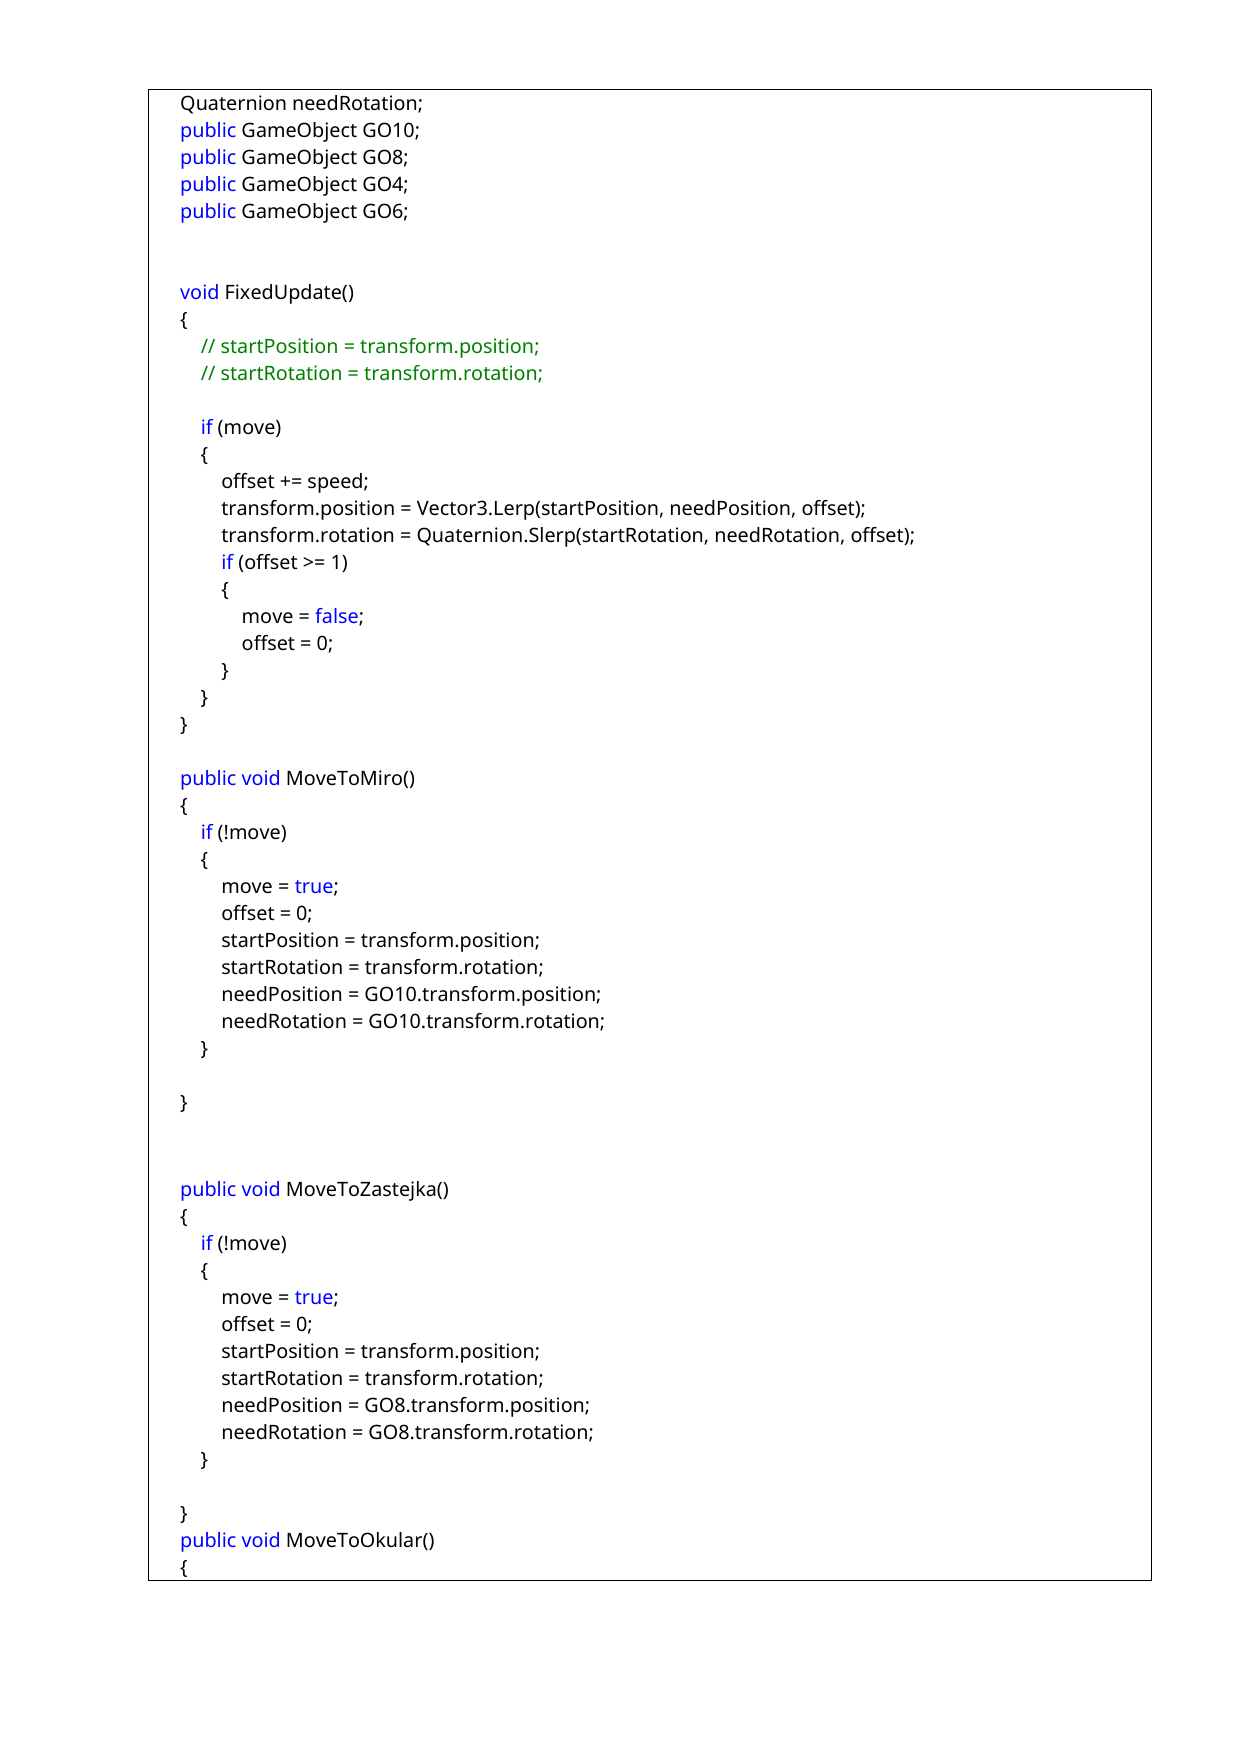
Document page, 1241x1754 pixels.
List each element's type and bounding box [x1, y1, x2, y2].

table_header [149, 90, 1151, 1580]
